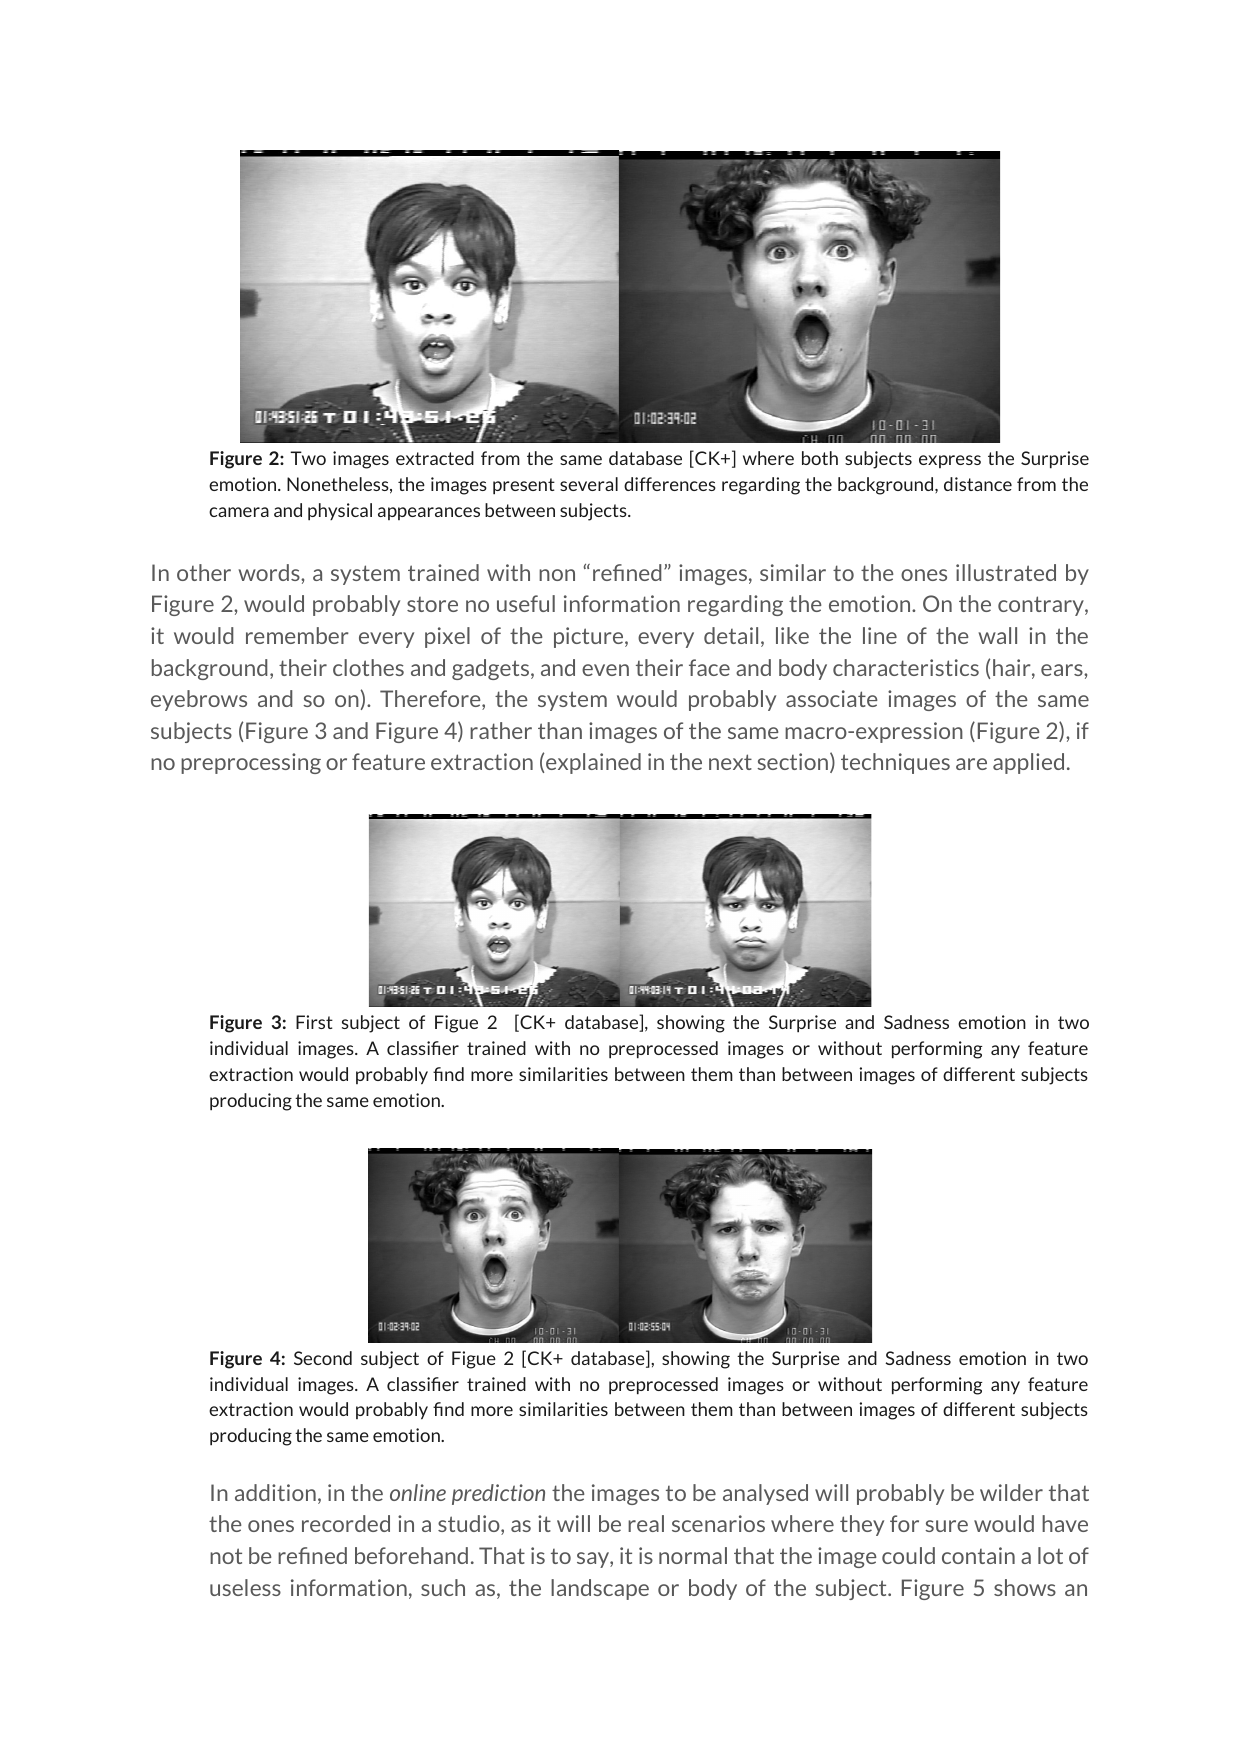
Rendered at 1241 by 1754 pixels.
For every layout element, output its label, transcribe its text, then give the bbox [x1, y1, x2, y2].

picture [240, 150, 1001, 443]
text In other words, a system trained with non “refined” images, similar to the ones illustrated by Figure 2, would probably store no useful information regarding the emotion. On the contrary, it would remember every pixel of the picture, every detail, like the line of the wall in the background, their clothes and gadgets, and even their face and body characteristics (hair, ears, eyebrows and so on). Therefore, the system would probably associate images of the same subjects (Figure 3 and Figure 4) rather than images of the same macro-expression (Figure 2), if no preprocessing or feature extraction (explained in the next section) techniques are applied. [150, 559, 1090, 776]
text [209, 1479, 1090, 1601]
text Figure 2: Two images extracted from the same database [CK+] where both subjects express the Surprise emotion. Nonetheless, the images present several differences regarding the background, distance from the camera and physical appearances between subjects. [209, 447, 1090, 521]
text Figure 4: Second subject of Figue 2 [CK+ database], showing the Surprise and Sadness emotion in two individual images. A classifier trained with no preprocessed images or without performing any feature extraction would probably find more similarities between them than between images of different subjects producing the same emotion. [209, 1347, 1090, 1447]
picture [368, 814, 872, 1007]
text Figure 3: First subject of Figue 2 [CK+ database], showing the Surprise and Sadness emotion in two individual images. A classifier trained with no preprocessed images or without performing any feature extraction would probably find more similarities between them than between images of different subjects producing the same emotion. [209, 1011, 1090, 1111]
picture [368, 1148, 873, 1343]
